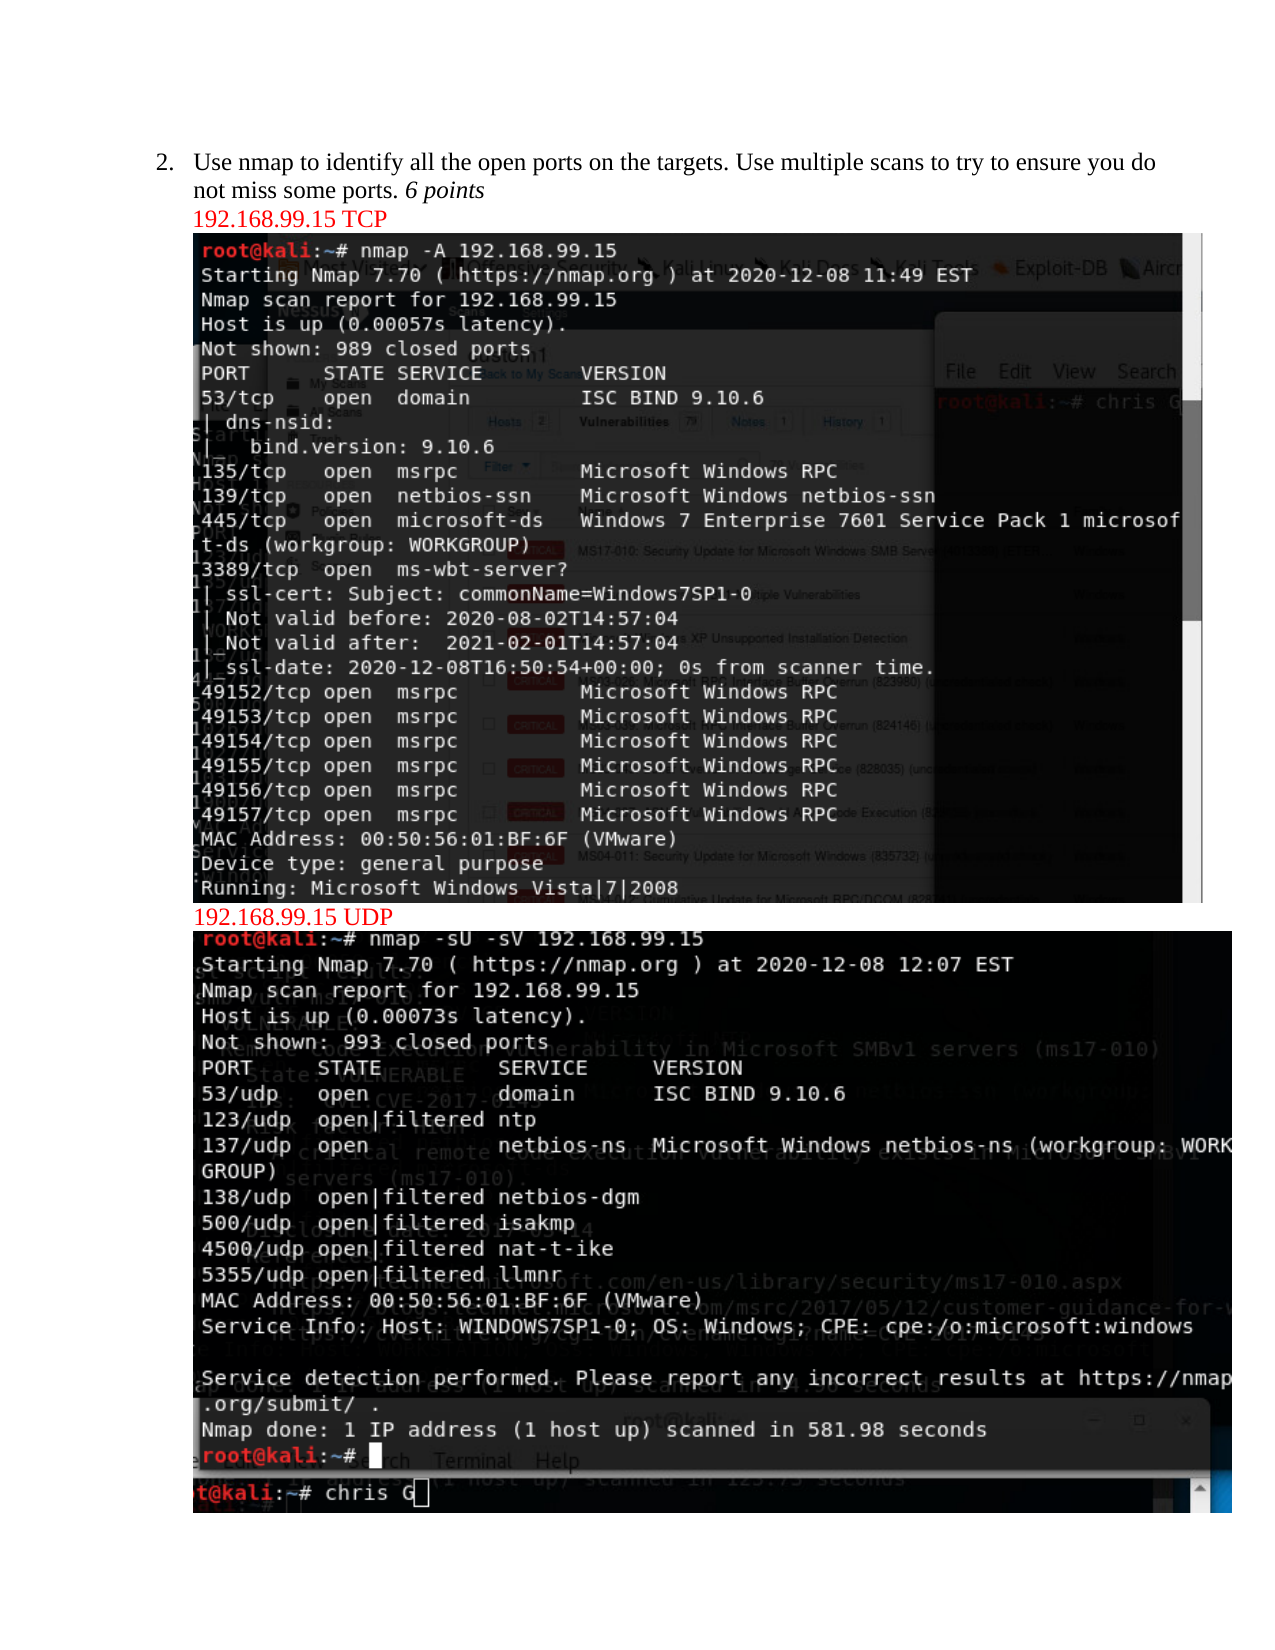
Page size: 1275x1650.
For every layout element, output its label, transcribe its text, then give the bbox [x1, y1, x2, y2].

list Use nmap to identify all the open ports on the targets. Use multiple scans to try to ensure you do not miss some ports. 6 points [156, 147, 1157, 204]
picture [193, 931, 1232, 1513]
text 192.168.99.15 TCP [118, 204, 1157, 233]
picture [193, 233, 1203, 903]
text 192.168.99.15 UDP [193, 903, 1157, 931]
